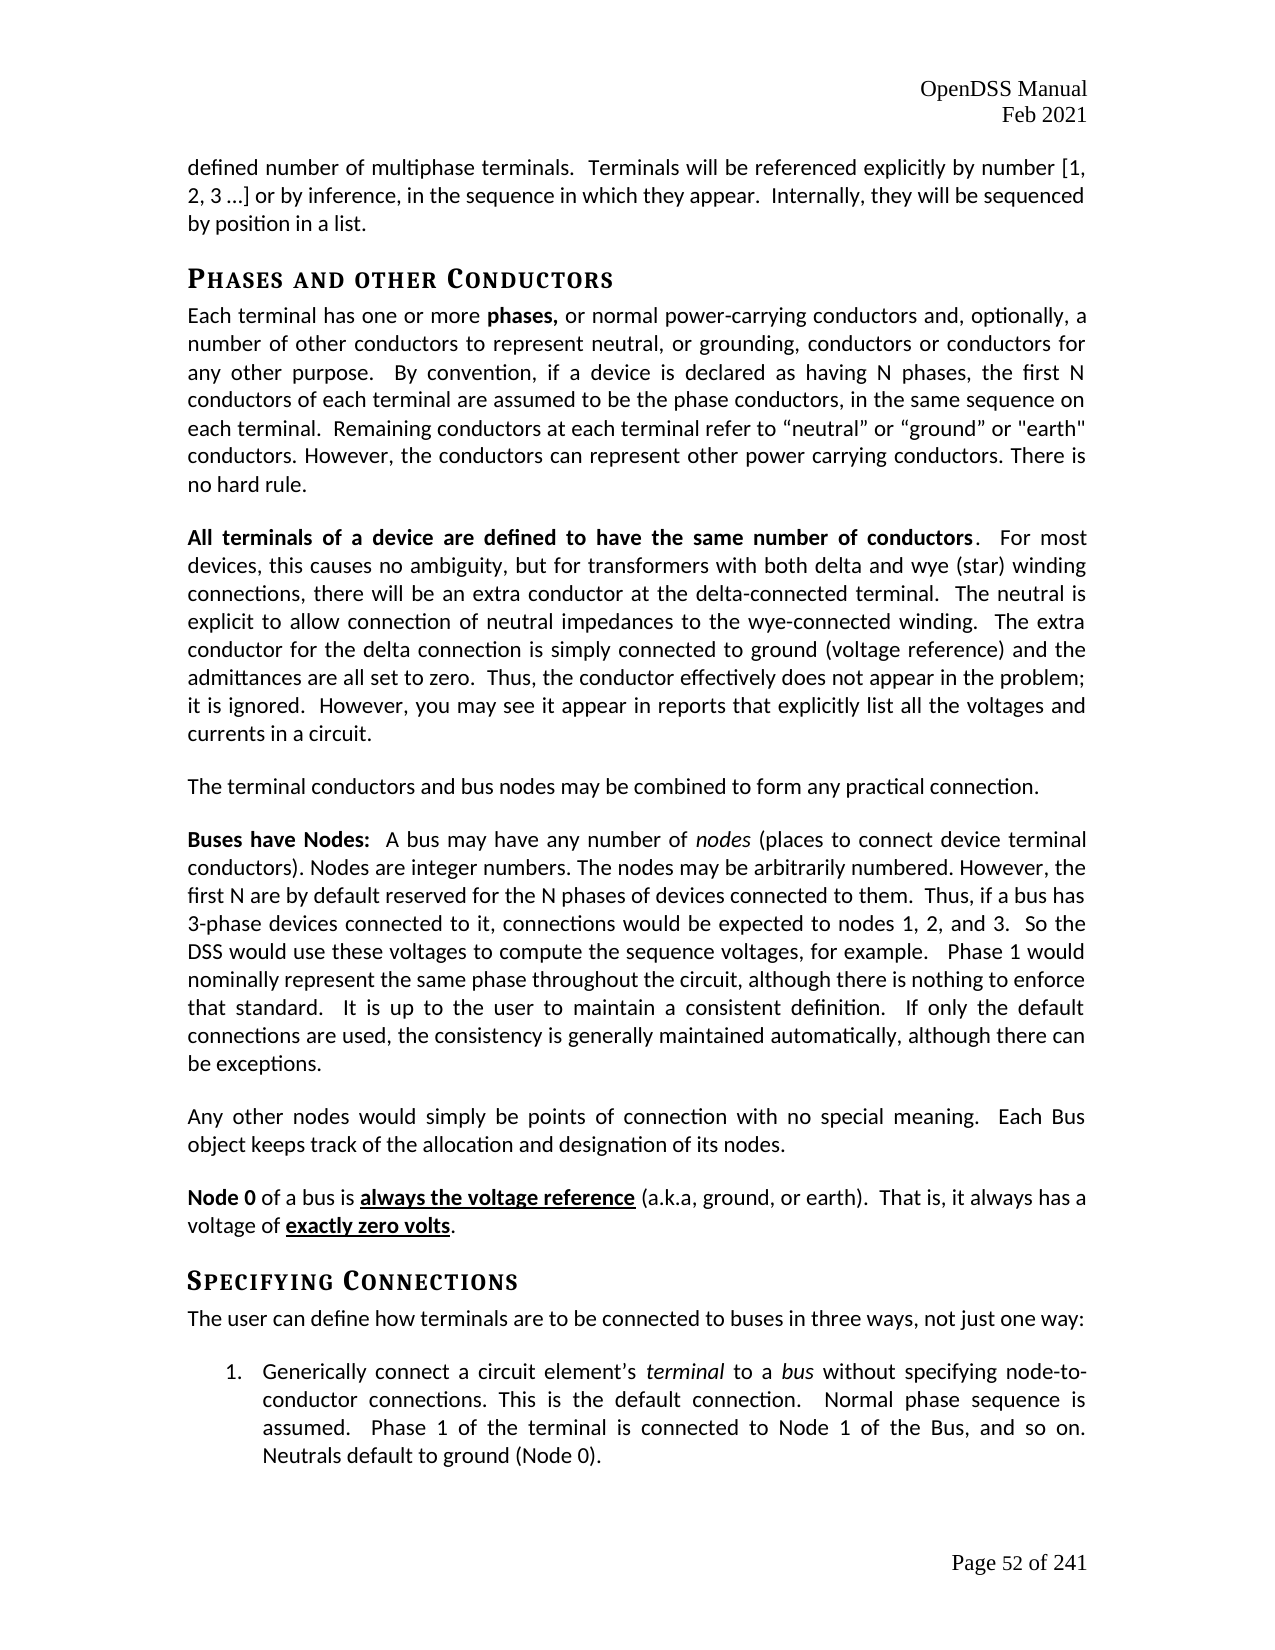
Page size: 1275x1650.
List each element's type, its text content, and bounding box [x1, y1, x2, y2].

text All terminals of a device are defined to have the same number of conductors. For most devices, this causes no ambiguity, but for transformers with both delta and wye (star) winding connections, there will be an extra conductor at the delta-connected terminal. The neutral is explicit to allow connection of neutral impedances to the wye-connected winding. The extra conductor for the delta connection is simply connected to ground (voltage reference) and the admittances are all set to zero. Thus, the conductor effectively does not appear in the problem; it is ignored. However, you may see it appear in reports that explicitly list all the voltages and currents in a circuit. [187, 523, 1087, 747]
text Node 0 of a bus is always the voltage reference (a.k.a, ground, or earth). That is, it always has a voltage of exactly zero volts. [187, 1183, 1087, 1239]
text Buses have Nodes: A bus may have any number of nodes (places to connect device terminal conductors). Nodes are integer numbers. The nodes may be arbitrarily numbered. However, the first N are by default reserved for the N phases of devices connected to them. Thus, if a bus has 3-phase devices connected to it, connections would be expected to nodes 1, 2, and 3. So the DSS would use these voltages to compute the sequence voltages, for example. Phase 1 would nominally represent the same phase throughout the circuit, although there is nothing to enforce that standard. It is up to the user to maintain a consistent definition. If only the default connections are used, the consistency is generally maintained automatically, although there can be exceptions. [187, 825, 1087, 1077]
text The terminal conductors and bus nodes may be combined to form any practical connection. [187, 772, 1087, 800]
subtitle Specifying Connections [187, 1264, 1087, 1298]
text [187, 153, 1087, 237]
text The user can define how terminals are to be connected to buses in three ways, not just one way: [187, 1304, 1087, 1332]
subtitle Phases and other Conductors [187, 262, 1087, 295]
text Each terminal has one or more phases, or normal power-carrying conductors and, optionally, a number of other conductors to represent neutral, or grounding, conductors or conductors for any other purpose. By convention, if a device is declared as having N phases, the first N conductors of each terminal are assumed to be the phase conductors, in the same sequence on each terminal. Remaining conductors at each terminal refer to “neutral” or “ground” or "earth" conductors. However, the conductors can represent other power carrying conductors. There is no hard rule. [187, 302, 1087, 498]
list Generically connect a circuit element’s terminal to a bus without specifying node-to-conductor connections. This is the default connection. Normal phase sequence is assumed. Phase 1 of the terminal is connected to Node 1 of the Bus, and so on. Neutrals default to ground (Node 0). [225, 1357, 1087, 1469]
text Any other nodes would simply be points of connection with no special meaning. Each Bus object keeps track of the allocation and designation of its nodes. [187, 1102, 1087, 1158]
